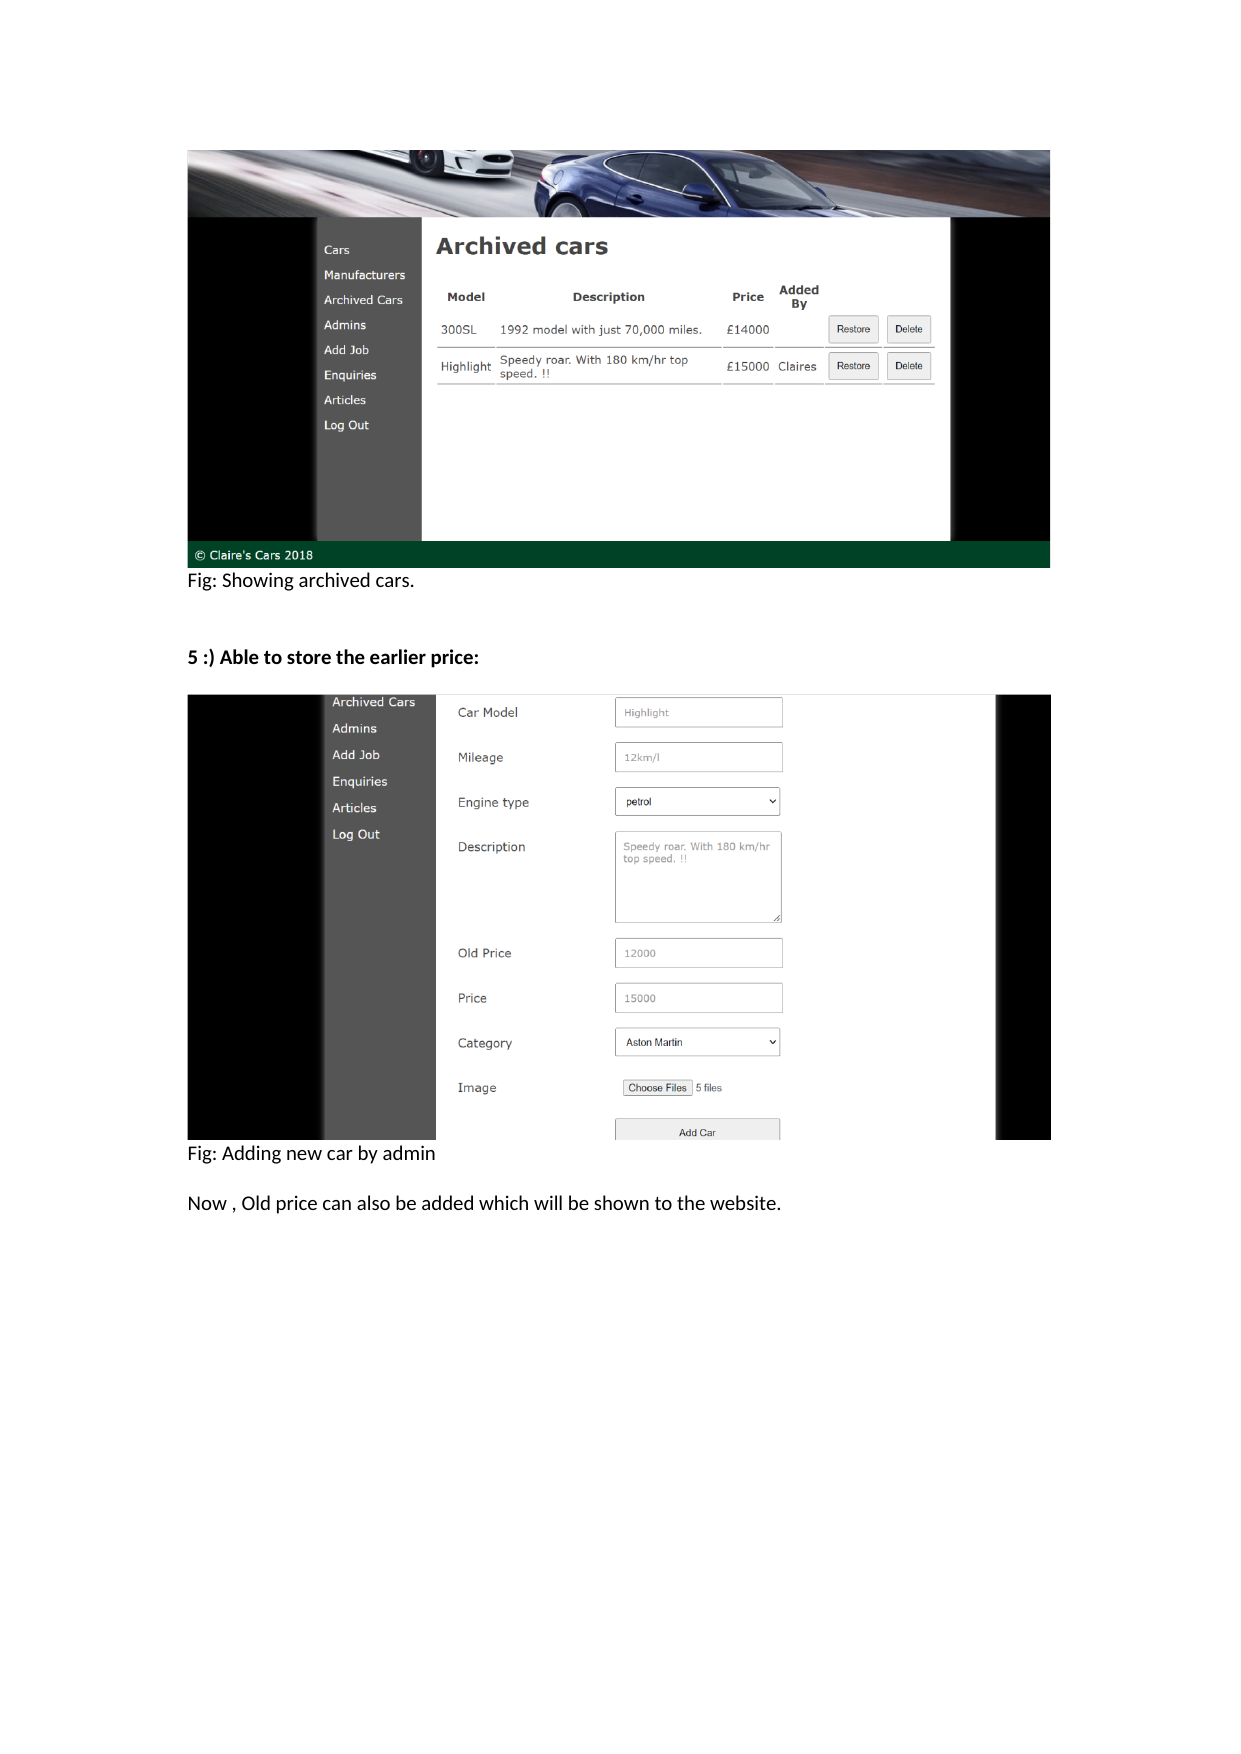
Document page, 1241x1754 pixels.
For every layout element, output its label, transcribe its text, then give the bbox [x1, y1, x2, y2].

picture [187, 150, 1050, 568]
text Fig: Adding new car by admin [187, 1140, 1053, 1165]
text 5 :) Able to store the earlier price: [187, 644, 1053, 669]
picture [187, 694, 1051, 1140]
text Now , Old price can also be added which will be shown to the website. [187, 1191, 1053, 1216]
text Fig: Showing archived cars. [187, 568, 1053, 593]
